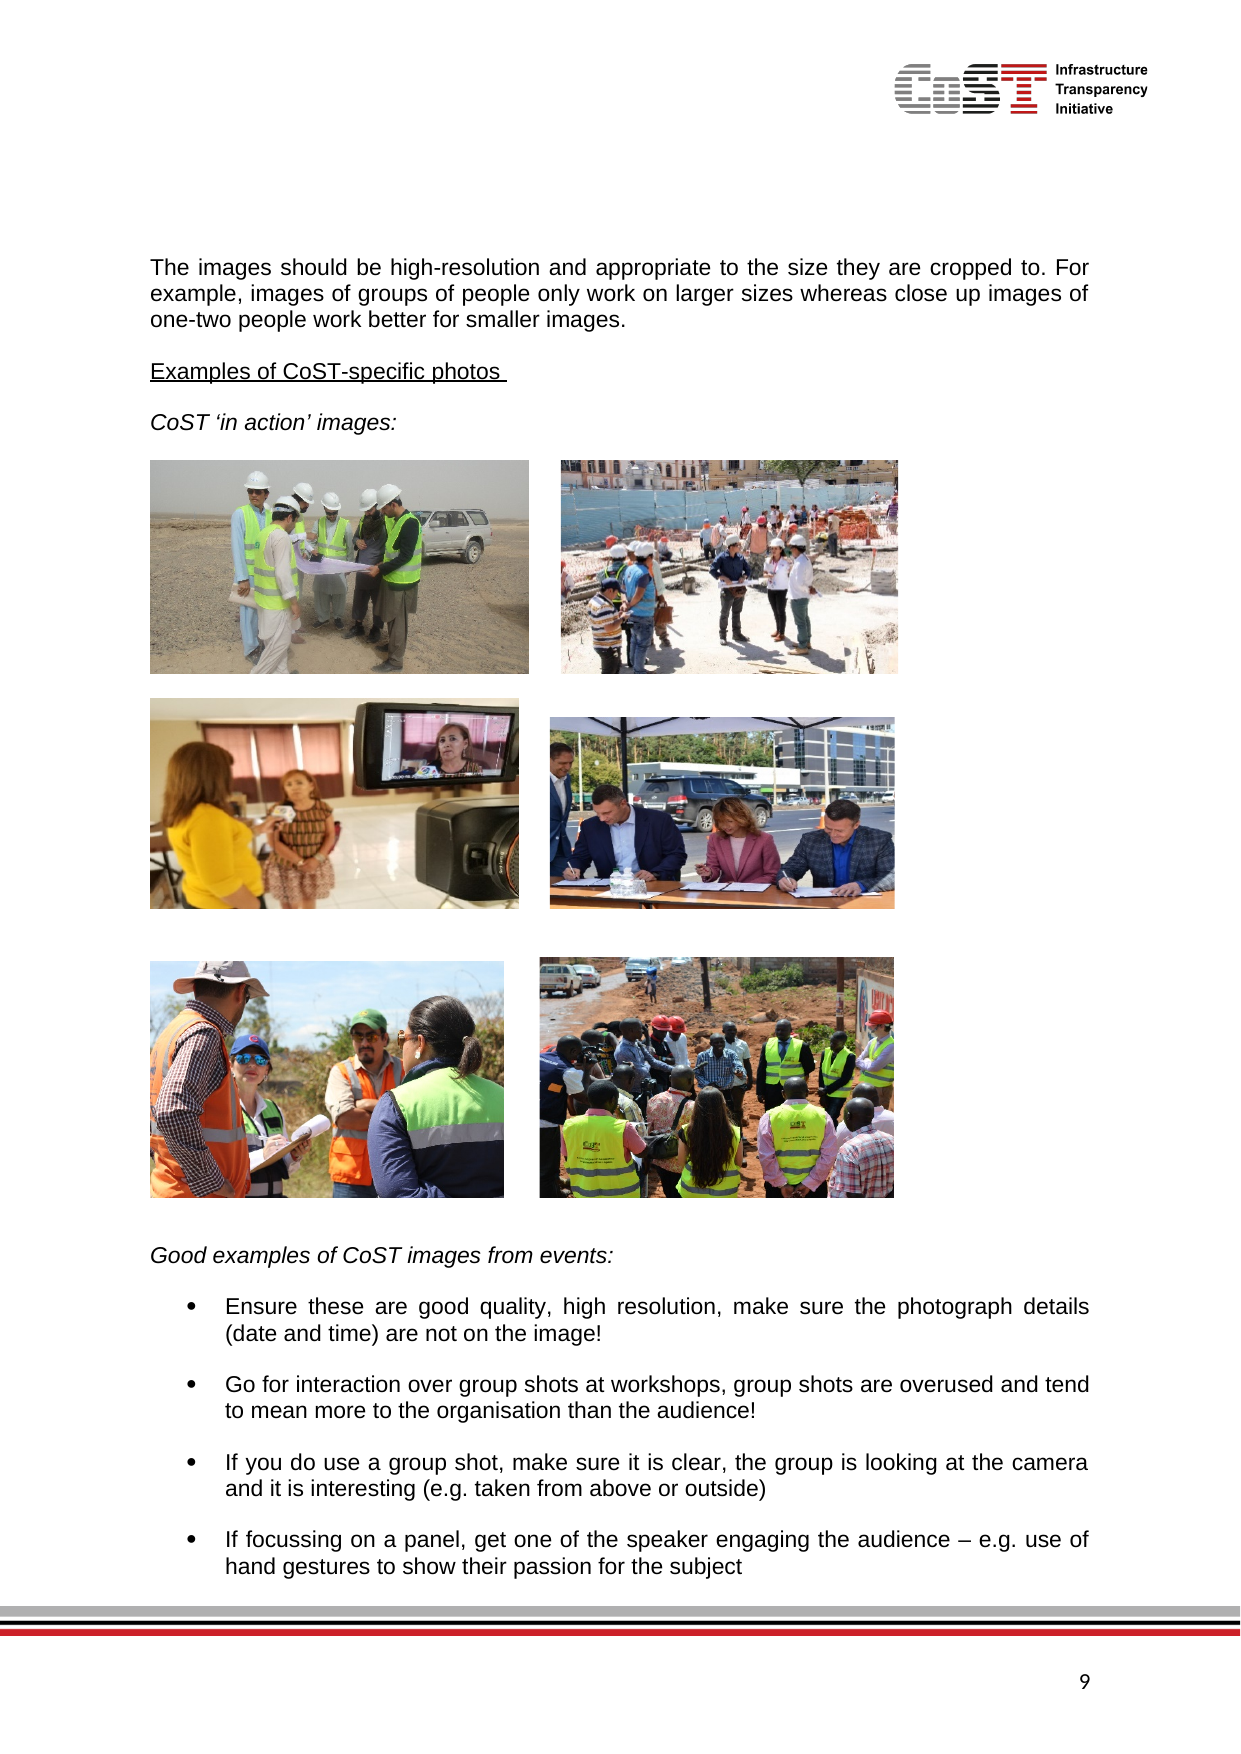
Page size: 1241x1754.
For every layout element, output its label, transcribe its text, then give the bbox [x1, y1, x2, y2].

list If focussing on a panel, get one of the speaker engaging the audience – e.g. use of hand gestures to show their passion for the subject [187, 1526, 1090, 1579]
picture [150, 961, 504, 1198]
picture [560, 460, 899, 674]
text Good examples of CoST images from events: [150, 1242, 1090, 1268]
list Go for interaction over group shots at workshops, group shots are overused and tend to mean more to the organisation than the audience! [187, 1371, 1090, 1424]
picture [549, 717, 895, 909]
list Ensure these are good quality, high resolution, make sure the photograph details (date and time) are not on the image! [187, 1293, 1090, 1346]
picture [150, 698, 519, 909]
picture [539, 957, 894, 1198]
picture [894, 62, 1147, 116]
text CoST ‘in action’ images: [150, 409, 1090, 435]
list If you do use a group shot, make sure it is clear, the group is looking at the camera and it is interesting (e.g. taken from above or outside) [187, 1449, 1090, 1501]
picture [0, 1606, 1241, 1636]
picture [150, 460, 529, 674]
text Examples of CoST-specific photos [150, 358, 1090, 384]
text The images should be high-resolution and appropriate to the size they are cropped to. For example, images of groups of people only work on larger sizes whereas close up images of one-two people work better for smaller images. [150, 254, 1090, 333]
